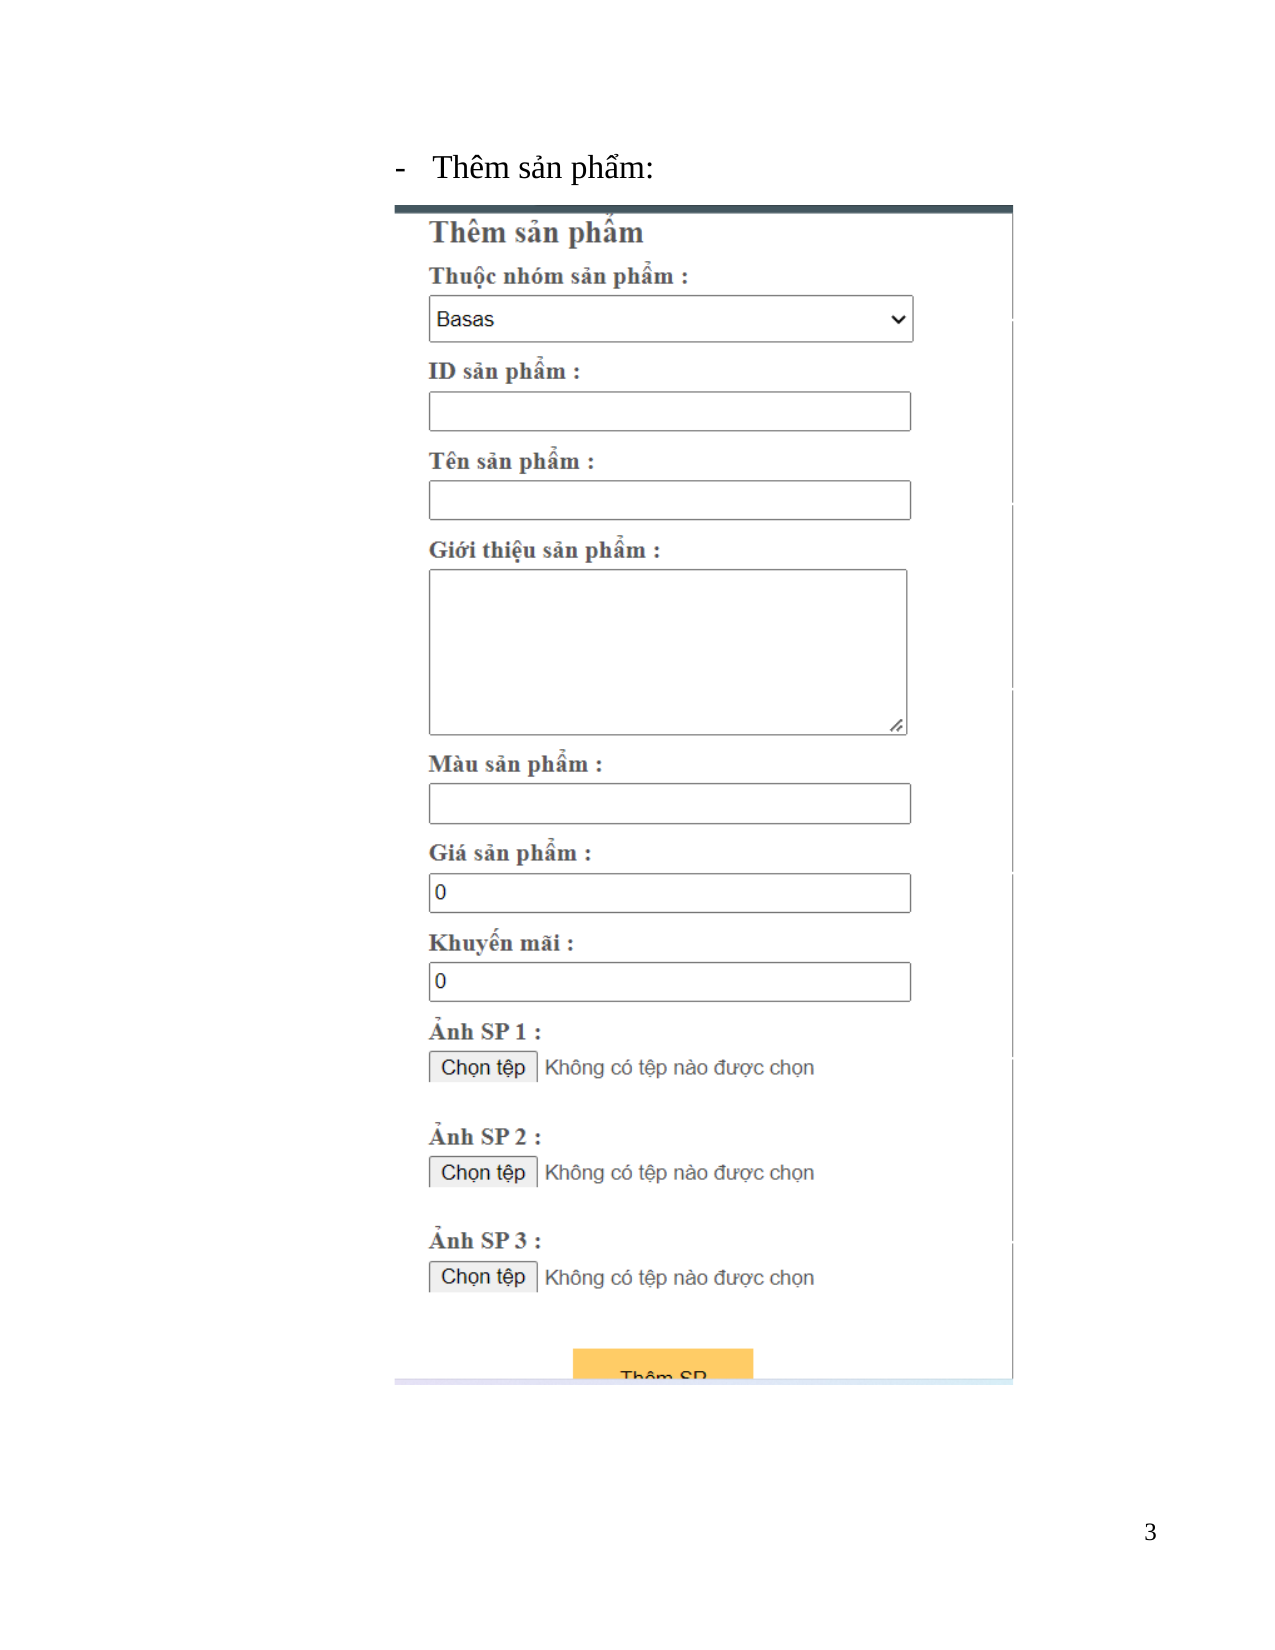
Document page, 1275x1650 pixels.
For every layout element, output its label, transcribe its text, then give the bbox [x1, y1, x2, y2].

picture [394, 205, 1014, 1385]
list Thêm sản phẩm: [394, 148, 1156, 186]
